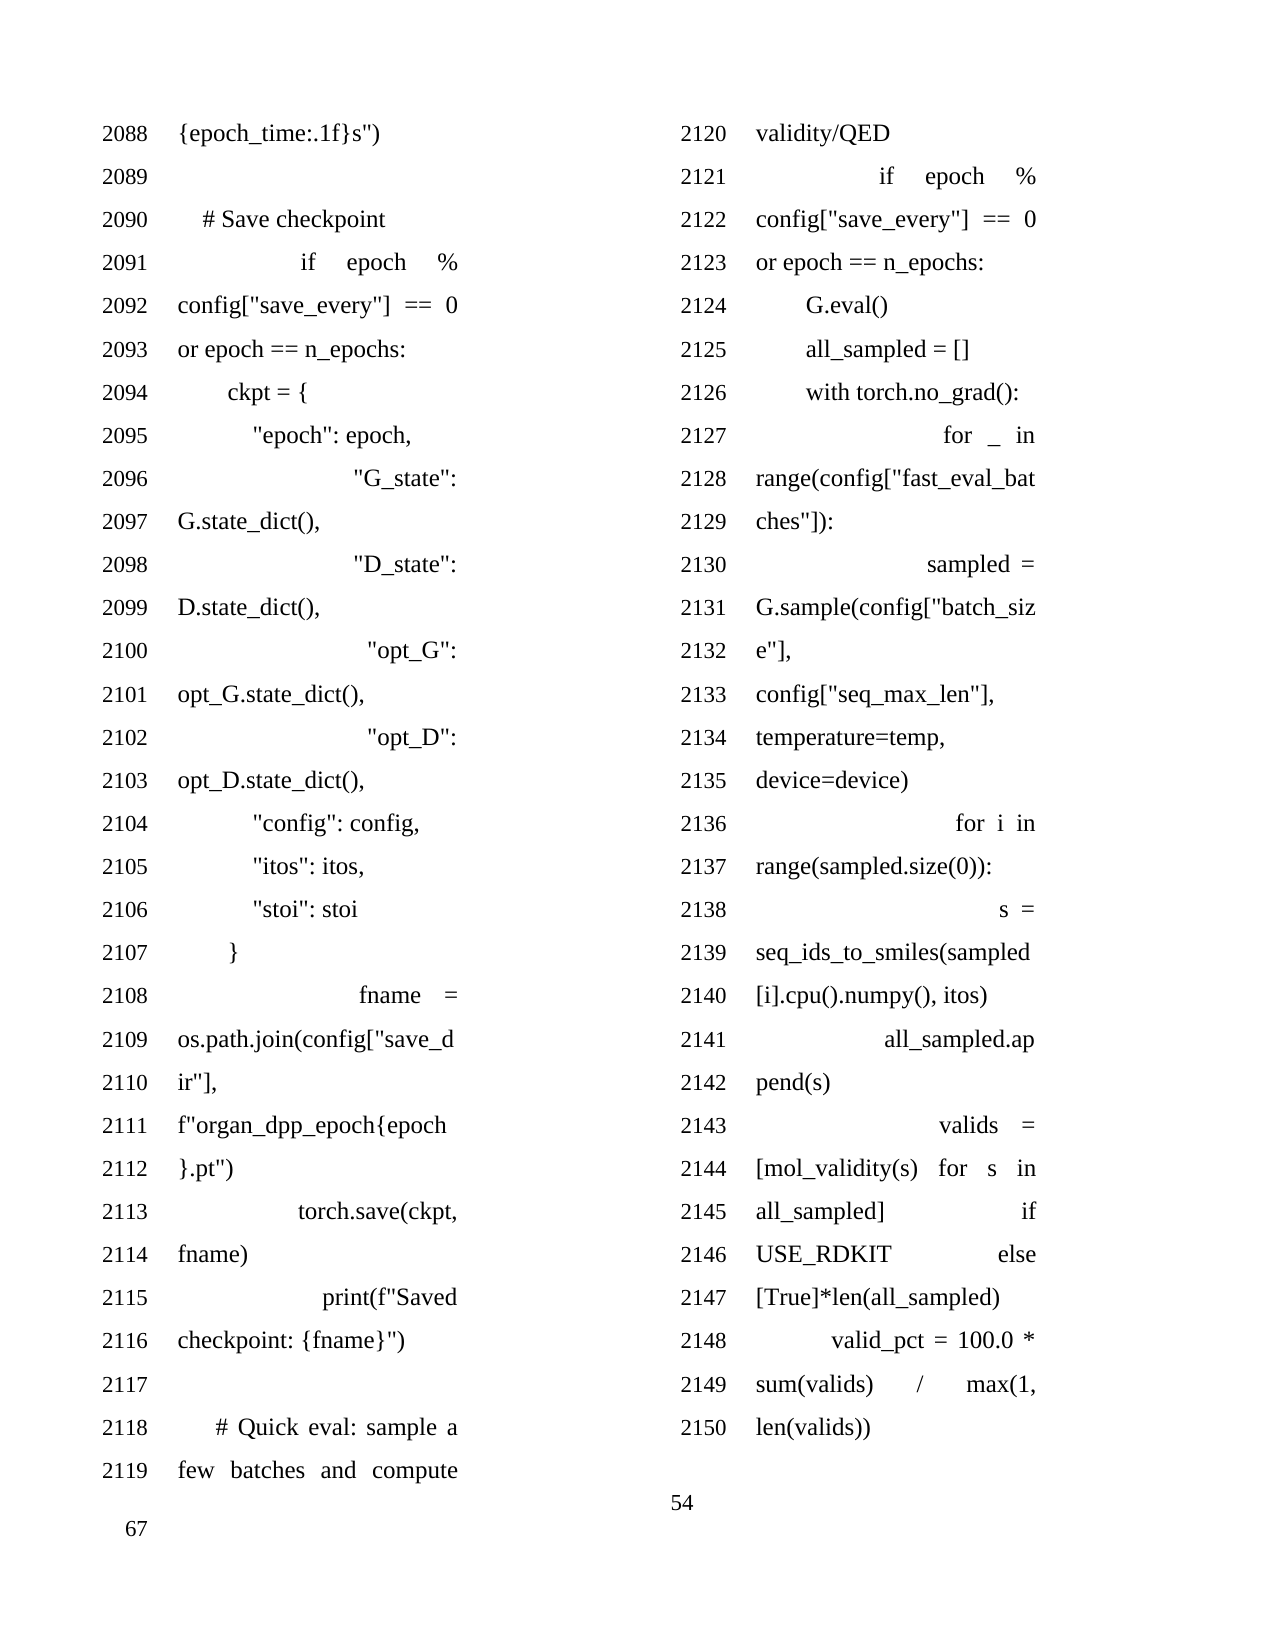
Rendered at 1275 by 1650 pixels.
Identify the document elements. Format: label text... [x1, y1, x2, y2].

text # Quick eval: sample a few batches and compute validity/QED [756, 118, 1036, 147]
text with torch.no_grad(): [756, 377, 1036, 406]
text for i in range(sampled.size(0)): [756, 808, 1036, 880]
text "stoi": stoi [177, 894, 458, 923]
text "G_state": G.state_dict(), [177, 463, 458, 535]
text "opt_D": opt_D.state_dict(), [177, 722, 458, 794]
text # Save checkpoint [177, 204, 458, 233]
text "config": config, [177, 808, 458, 837]
text valid_pct = 100.0 * sum(valids) / max(1, len(valids)) [756, 1326, 1036, 1441]
text if epoch % config["save_every"] == 0 or epoch == n_epochs: [756, 161, 1036, 276]
text "D_state": D.state_dict(), [177, 549, 458, 621]
text print(f"Saved checkpoint: {fname}") [177, 1282, 458, 1354]
text all_sampled = [] [756, 334, 1036, 362]
text valids = [mol_validity(s) for s in all_sampled] if USE_RDKIT else [True]*len(all_sampled) [756, 1110, 1036, 1311]
text # Quick eval: sample a few batches and compute validity/QED [177, 1412, 458, 1484]
text G.eval() [756, 291, 1036, 319]
text all_sampled.append(s) [756, 1024, 1036, 1096]
text torch.save(ckpt, fname) [177, 1196, 458, 1268]
text "itos": itos, [177, 851, 458, 880]
text "opt_G": opt_G.state_dict(), [177, 636, 458, 707]
text ckpt = { [177, 377, 458, 406]
text s = seq_ids_to_smiles(sampled[i].cpu().numpy(), itos) [756, 894, 1036, 1009]
text fname = os.path.join(config["save_dir"], f"organ_dpp_epoch{epoch}.pt") [177, 981, 458, 1182]
text "epoch": epoch, [177, 420, 458, 449]
text sampled = G.sample(config["batch_size"], config["seq_max_len"], temperature=temp, device=device) [756, 549, 1036, 794]
text print(f"Epoch {epoch}/{n_epochs} | Temp {temp:.3f} | G_loss {avg_G:.4f} | D_loss {avg_D:.4f} | time {epoch_time:.1f}s") [177, 118, 458, 147]
text } [177, 937, 458, 966]
text if epoch % config["save_every"] == 0 or epoch == n_epochs: [177, 247, 458, 362]
text for _ in range(config["fast_eval_batches"]): [756, 420, 1036, 535]
